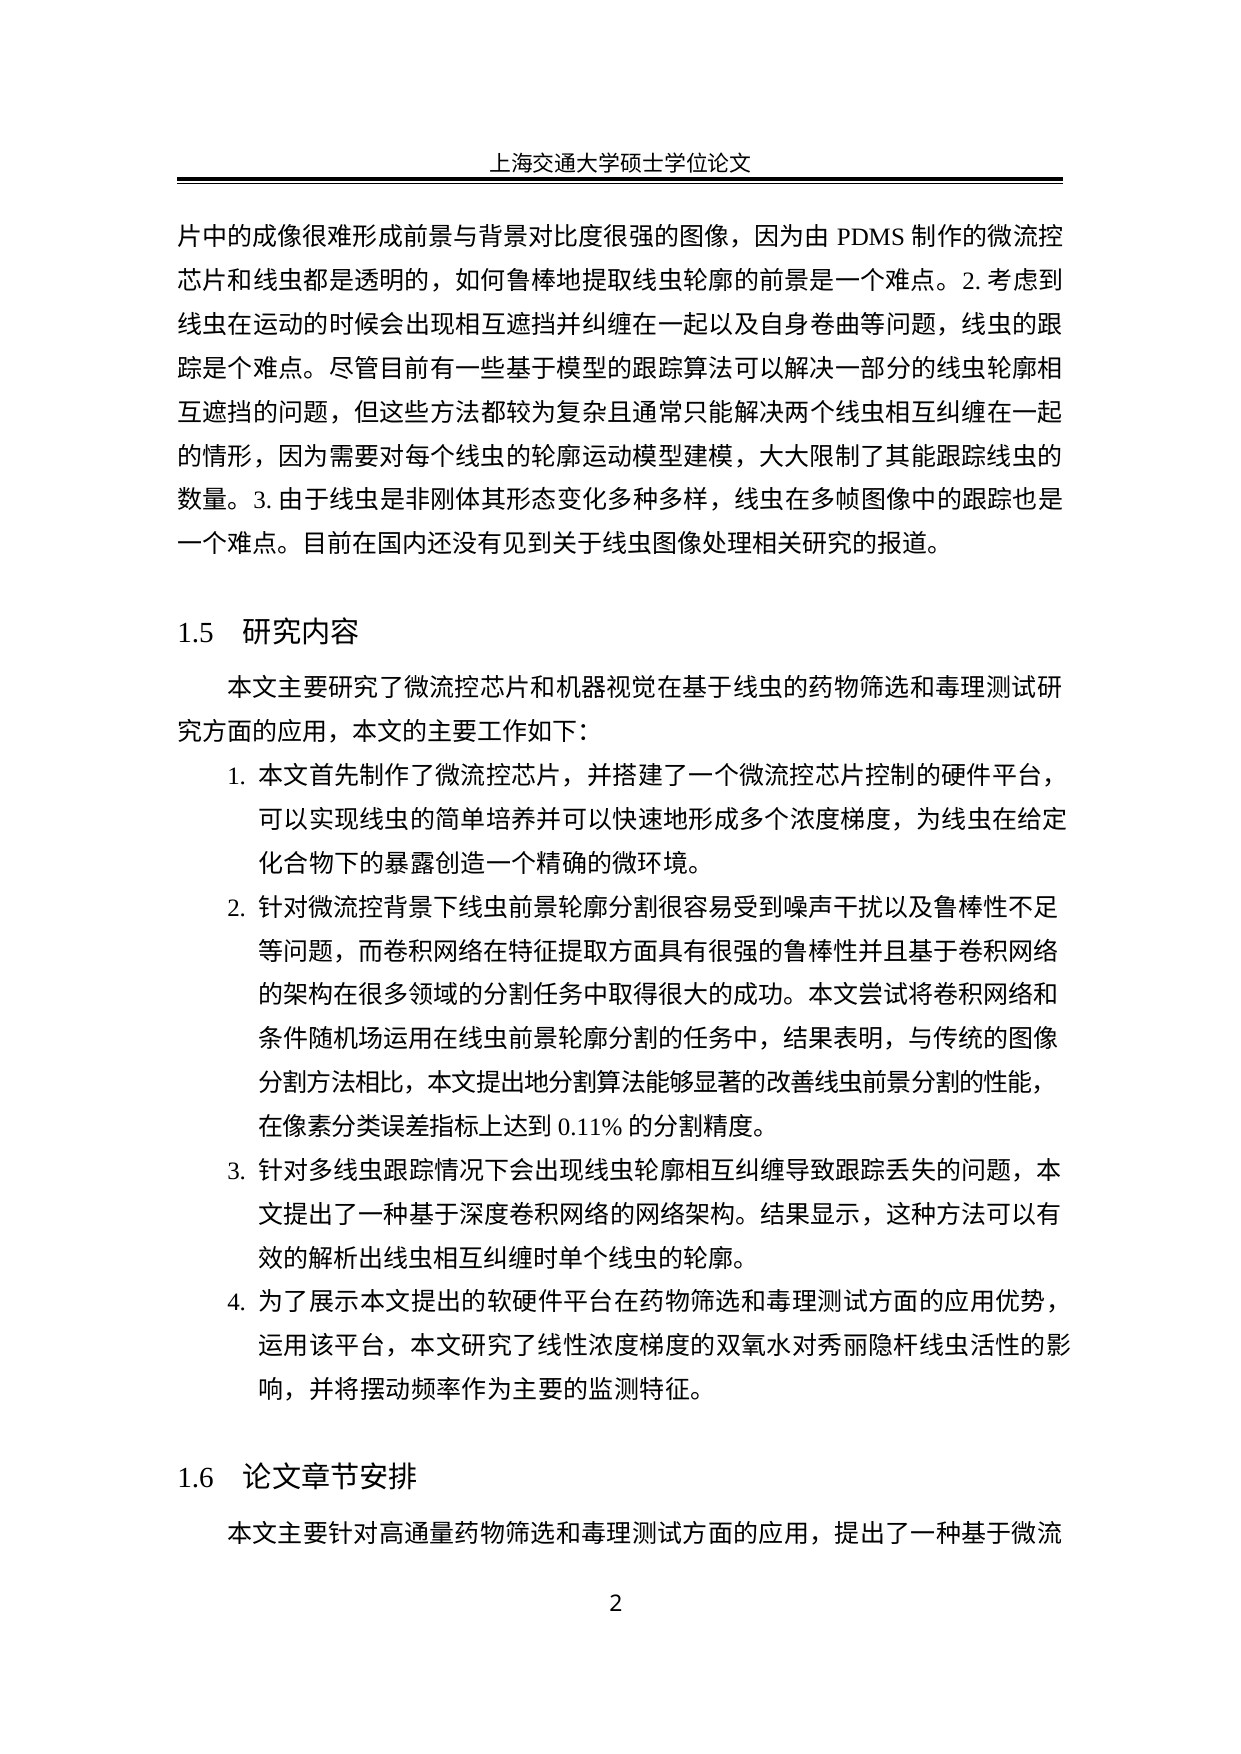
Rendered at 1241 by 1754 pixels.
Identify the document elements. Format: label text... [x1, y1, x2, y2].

subtitle 研究内容 [177, 611, 1173, 651]
text 片中的成像很难形成前景与背景对比度很强的图像，因为由 PDMS 制作的微流控芯片和线虫都是透明的，如何鲁棒地提取线虫轮廓的前景是一个难点。2. 考虑到线虫在运动的时候会出现相互遮挡并纠缠在一起以及自身卷曲等问题，线虫的跟踪是个难点。尽管目前有一些基于模型的跟踪算法可以解决一部分的线虫轮廓相互遮挡的问题，但这些方法都较为复杂且通常只能解决两个线虫相互纠缠在一起的情形，因为需要对每个线虫的轮廓运动模型建模，大大限制了其能跟踪线虫的数量。3. 由于线虫是非刚体其形态变化多种多样，线虫在多帧图像中的跟踪也是一个难点。目前在国内还没有见到关于线虫图像处理相关研究的报道。 [177, 217, 1063, 560]
list 针对微流控背景下线虫前景轮廓分割很容易受到噪声干扰以及鲁棒性不足等问题，而卷积网络在特征提取方面具有很强的鲁棒性并且基于卷积网络的架构在很多领域的分割任务中取得很大的成功。本文尝试将卷积网络和条件随机场运用在线虫前景轮廓分割的任务中，结果表明，与传统的图像分割方法相比，本文提出地分割算法能够显著的改善线虫前景分割的性能， 在像素分类误差指标上达到 0.11% 的分割精度。 [227, 887, 1079, 1143]
subtitle 论文章节安排 [177, 1456, 1173, 1496]
list 针对多线虫跟踪情况下会出现线虫轮廓相互纠缠导致跟踪丢失的问题，本文提出了一种基于深度卷积网络的网络架构。结果显示，这种方法可以有效的解析出线虫相互纠缠时单个线虫的轮廓。 [227, 1150, 1063, 1274]
list 为了展示本文提出的软硬件平台在药物筛选和毒理测试方面的应用优势， 运用该平台，本文研究了线性浓度梯度的双氧水对秀丽隐杆线虫活性的影响，并将摆动频率作为主要的监测特征。 [227, 1282, 1079, 1406]
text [177, 1513, 1063, 1549]
list 本文首先制作了微流控芯片，并搭建了一个微流控芯片控制的硬件平台， 可以实现线虫的简单培养并可以快速地形成多个浓度梯度，为线虫在给定化合物下的暴露创造一个精确的微环境。 [227, 756, 1079, 879]
text 本文主要研究了微流控芯片和机器视觉在基于线虫的药物筛选和毒理测试研究方面的应用，本文的主要工作如下： [177, 668, 1063, 748]
